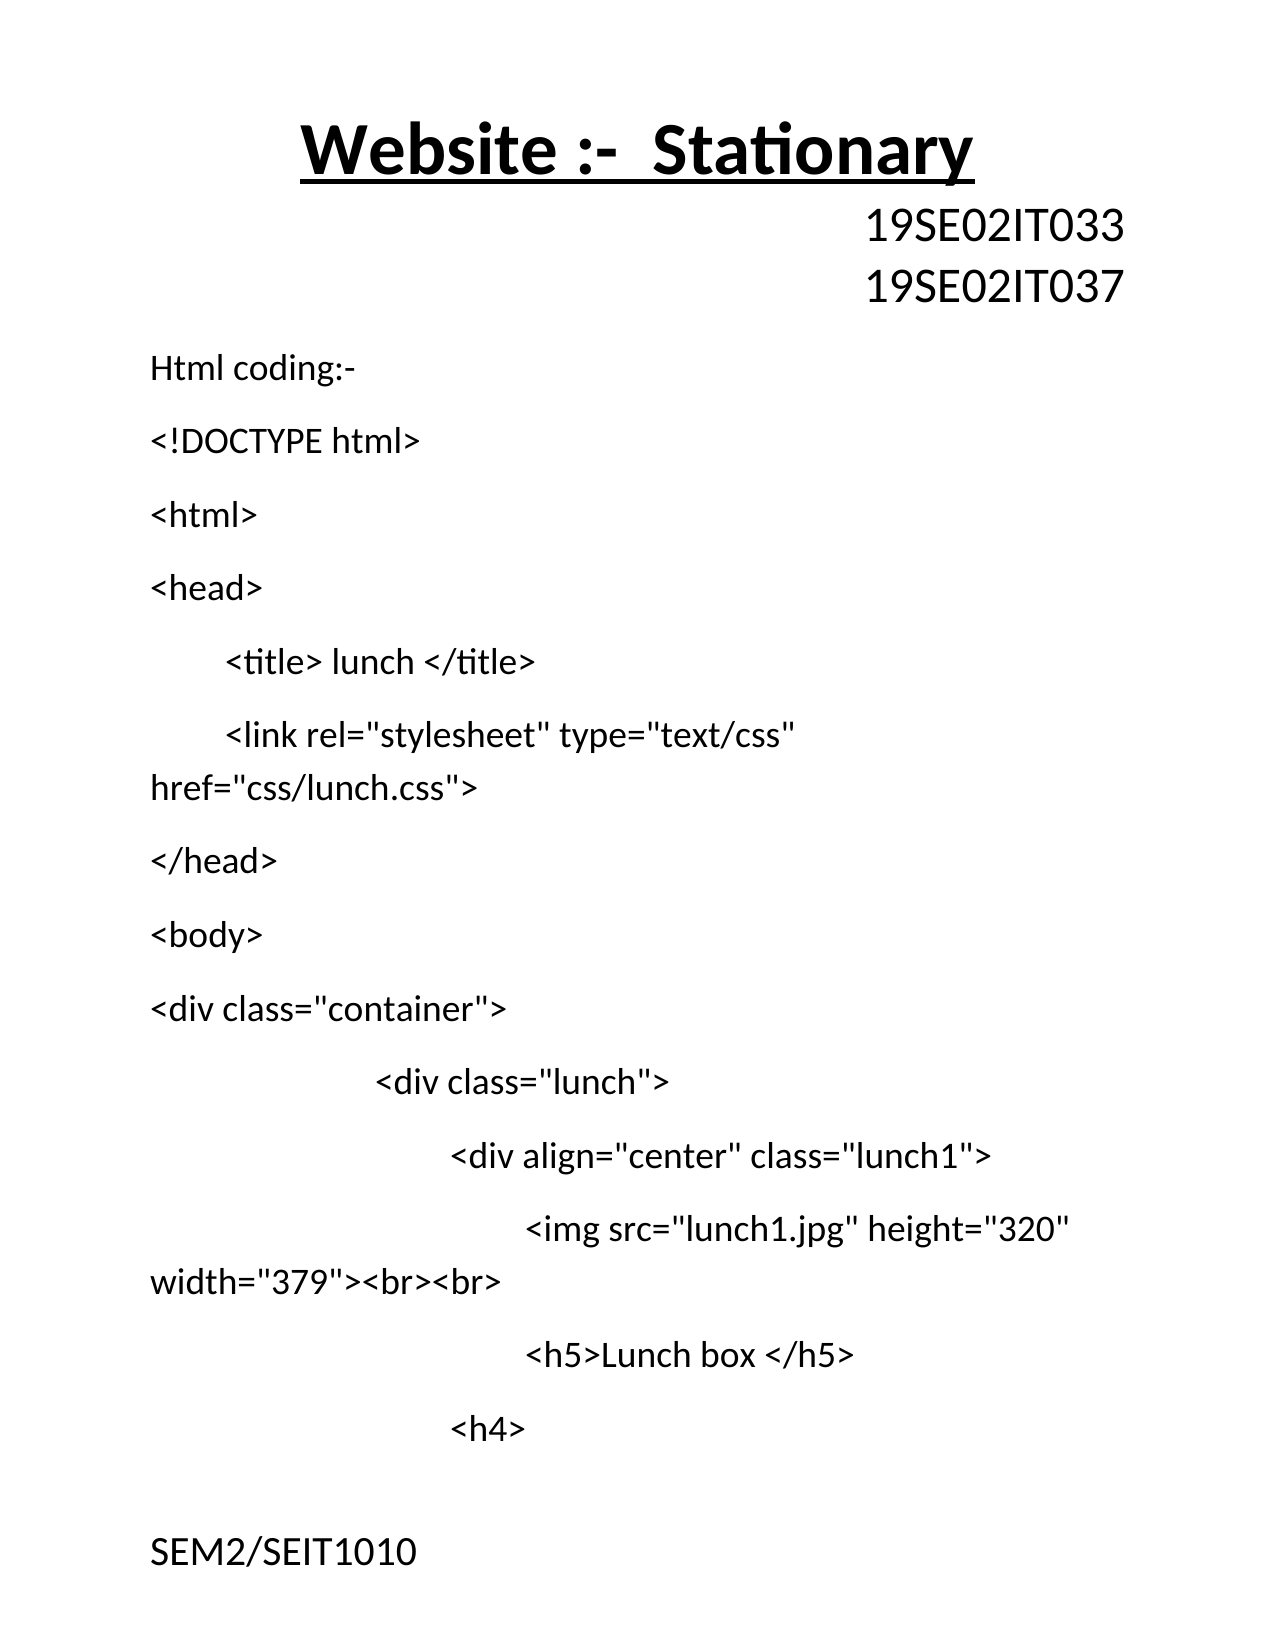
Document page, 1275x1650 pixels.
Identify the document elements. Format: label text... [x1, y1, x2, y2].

text Html coding:- [150, 343, 1125, 389]
text <h4> [150, 1405, 1125, 1451]
text <img src="lunch1.jpg" height="320" width="379"><br><br> [150, 1205, 1125, 1304]
text <title> lunch </title> [150, 638, 1125, 683]
text <html> [150, 491, 1125, 536]
text <div align="center" class="lunch1"> [150, 1132, 1125, 1177]
text <div class="lunch"> [150, 1058, 1125, 1104]
text <link rel="stylesheet" type="text/css" href="css/lunch.css"> [150, 711, 1125, 810]
text <head> [150, 564, 1125, 610]
text <!DOCTYPE html> [150, 417, 1125, 463]
text <body> [150, 911, 1125, 957]
text <h5>Lunch box </h5> [150, 1331, 1125, 1377]
text <div class="container"> [150, 984, 1125, 1030]
text </head> [150, 837, 1125, 883]
